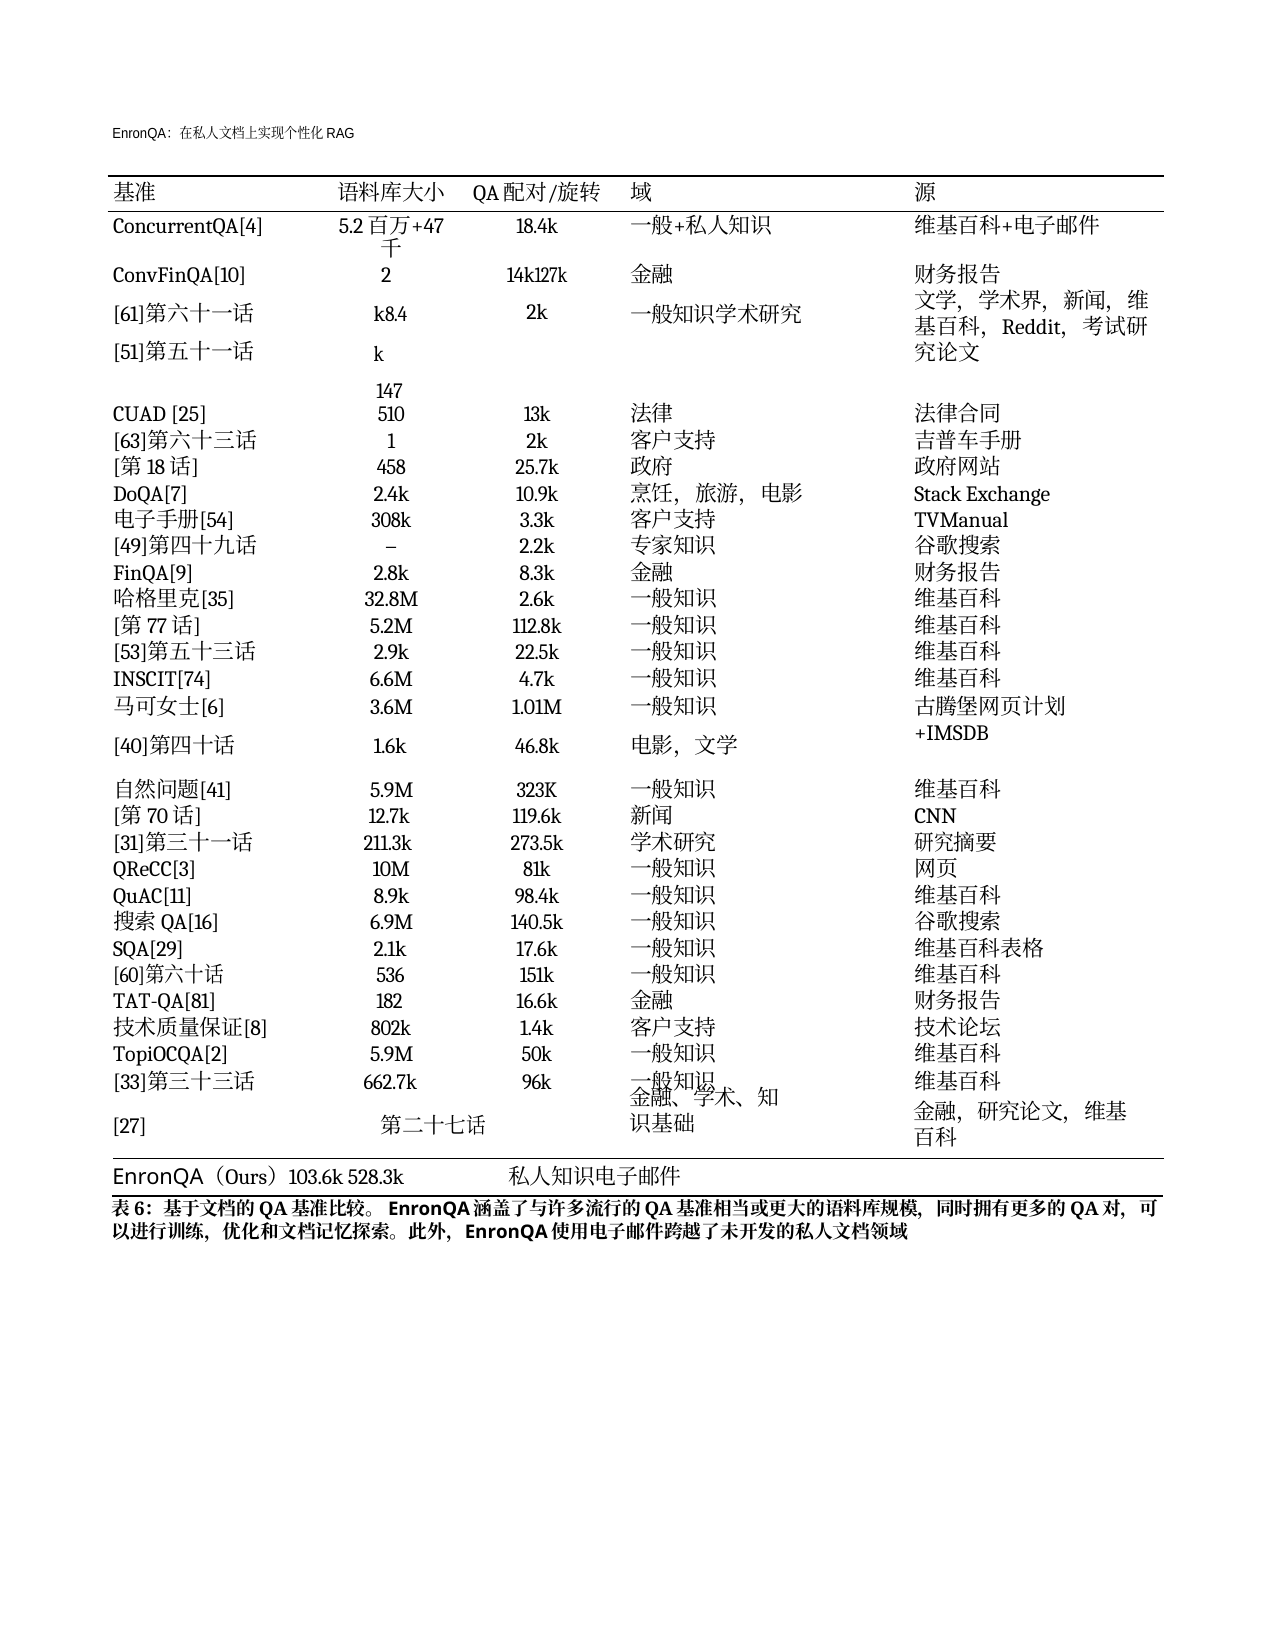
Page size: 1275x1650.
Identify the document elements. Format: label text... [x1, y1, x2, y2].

table_cell 一般+私人知识 [618, 212, 902, 261]
table_cell 维基百科 [903, 640, 1164, 666]
table_cell 3.6M 1.6k [307, 693, 456, 774]
table_header 基准 [108, 177, 307, 211]
table_cell 2k [456, 428, 618, 455]
table_cell 6.6M [307, 666, 456, 693]
table_cell 吉普车手册 [903, 428, 1164, 455]
text 金融、学术、知识基础 [629, 1086, 800, 1137]
table_cell 一般知识 [618, 587, 902, 613]
text 金融，研究论文，维基百科 [913, 1100, 1141, 1151]
table_cell 一般知识 [618, 614, 902, 640]
table_cell 2.4k [307, 481, 456, 508]
table_header 源 [903, 177, 1164, 211]
table_cell ConvFinQA[10] [61]第六十一话 [51]第五十一话 [108, 261, 307, 402]
table_cell 电子手册[54] [108, 508, 307, 534]
table_cell 2.8k [307, 561, 456, 587]
table_cell 4.7k [456, 666, 618, 693]
table_cell 5.2百万+47千 [307, 212, 456, 261]
table_cell 458 [307, 455, 456, 481]
table_header QA配对/旋转 [456, 177, 618, 211]
table_cell [第77话] [108, 614, 307, 640]
table_cell 13k [456, 403, 618, 428]
table_cell 一般知识 电影，文学 [618, 693, 902, 774]
table_cell 25.7k [456, 455, 618, 481]
table_cell 维基百科+电子邮件 [903, 212, 1164, 261]
table_cell 古腾堡网页计划 +IMSDB [903, 693, 1164, 774]
table_cell 客户支持 [618, 428, 902, 455]
table_cell 维基百科 [903, 666, 1164, 693]
table_cell 烹饪，旅游，电影 [618, 481, 902, 508]
table_cell 2.2k [456, 534, 618, 561]
table_cell 马可女士[6] [40]第四十话 [108, 693, 307, 774]
table_header 域 [618, 177, 902, 211]
table_cell 2.9k [307, 640, 456, 666]
table_cell 1.01M 46.8k [456, 693, 618, 774]
table_cell 2.6k [456, 587, 618, 613]
table_cell 32.8M [307, 587, 456, 613]
text EnronQA（Ours）103.6k 528.3k 私人知识电子邮件 [112, 1161, 1177, 1191]
table_cell [49]第四十九话 [108, 534, 307, 561]
table_cell 维基百科 [903, 587, 1164, 613]
table_cell 财务报告 文学，学术界，新闻，维基百科，Reddit，考试研究论文 [903, 261, 1164, 402]
table_cell 308k [307, 508, 456, 534]
table_cell 14k127k 2k [456, 261, 618, 402]
table_cell 哈格里克[35] [108, 587, 307, 613]
table_cell 112.8k [456, 614, 618, 640]
table_cell 3.3k [456, 508, 618, 534]
table_cell 5.2M [307, 614, 456, 640]
table_cell CUAD [25] [108, 403, 307, 428]
table_cell INSCIT[74] [108, 666, 307, 693]
table_cell [53]第五十三话 [108, 640, 307, 666]
table_cell 金融 一般知识学术研究 [618, 261, 902, 402]
table_cell 一般知识 [618, 666, 902, 693]
table_cell 财务报告 [903, 561, 1164, 587]
table_cell FinQA[9] [108, 561, 307, 587]
table_cell 10.9k [456, 481, 618, 508]
table_cell – [307, 534, 456, 561]
table_cell 谷歌搜索 [903, 534, 1164, 561]
table_cell 法律合同 [903, 403, 1164, 428]
table_cell 政府网站 [903, 455, 1164, 481]
table_cell 8.3k [456, 561, 618, 587]
table_cell [第18话] [108, 455, 307, 481]
table_cell 政府 [618, 455, 902, 481]
table_cell 客户支持 [618, 508, 902, 534]
table_cell 专家知识 [618, 534, 902, 561]
table_cell [63]第六十三话 [108, 428, 307, 455]
table_cell ConcurrentQA[4] [108, 212, 307, 261]
table_cell 一般知识 [618, 640, 902, 666]
table_cell TVManual [903, 508, 1164, 534]
table_cell DoQA[7] [108, 481, 307, 508]
table_cell 510 [307, 403, 456, 428]
table_cell 2k8.4k 147 [307, 261, 456, 402]
table_cell 1 [307, 428, 456, 455]
table_cell 金融 [618, 561, 902, 587]
table_cell 22.5k [456, 640, 618, 666]
text 表6：基于文档的QA基准比较。 EnronQA涵盖了与许多流行的QA基准相当或更大的语料库规模，同时拥有更多的QA对，可以进行训练，优化和文档记忆探索。此外，EnronQA使用电子邮件跨越了未开发的私人文档领域 [111, 1191, 1166, 1243]
table_cell Stack Exchange [903, 481, 1164, 508]
table_header 语料库大小 [307, 177, 456, 211]
table_cell 维基百科 [903, 614, 1164, 640]
table_cell 18.4k [456, 212, 618, 261]
table_cell 法律 [618, 403, 902, 428]
